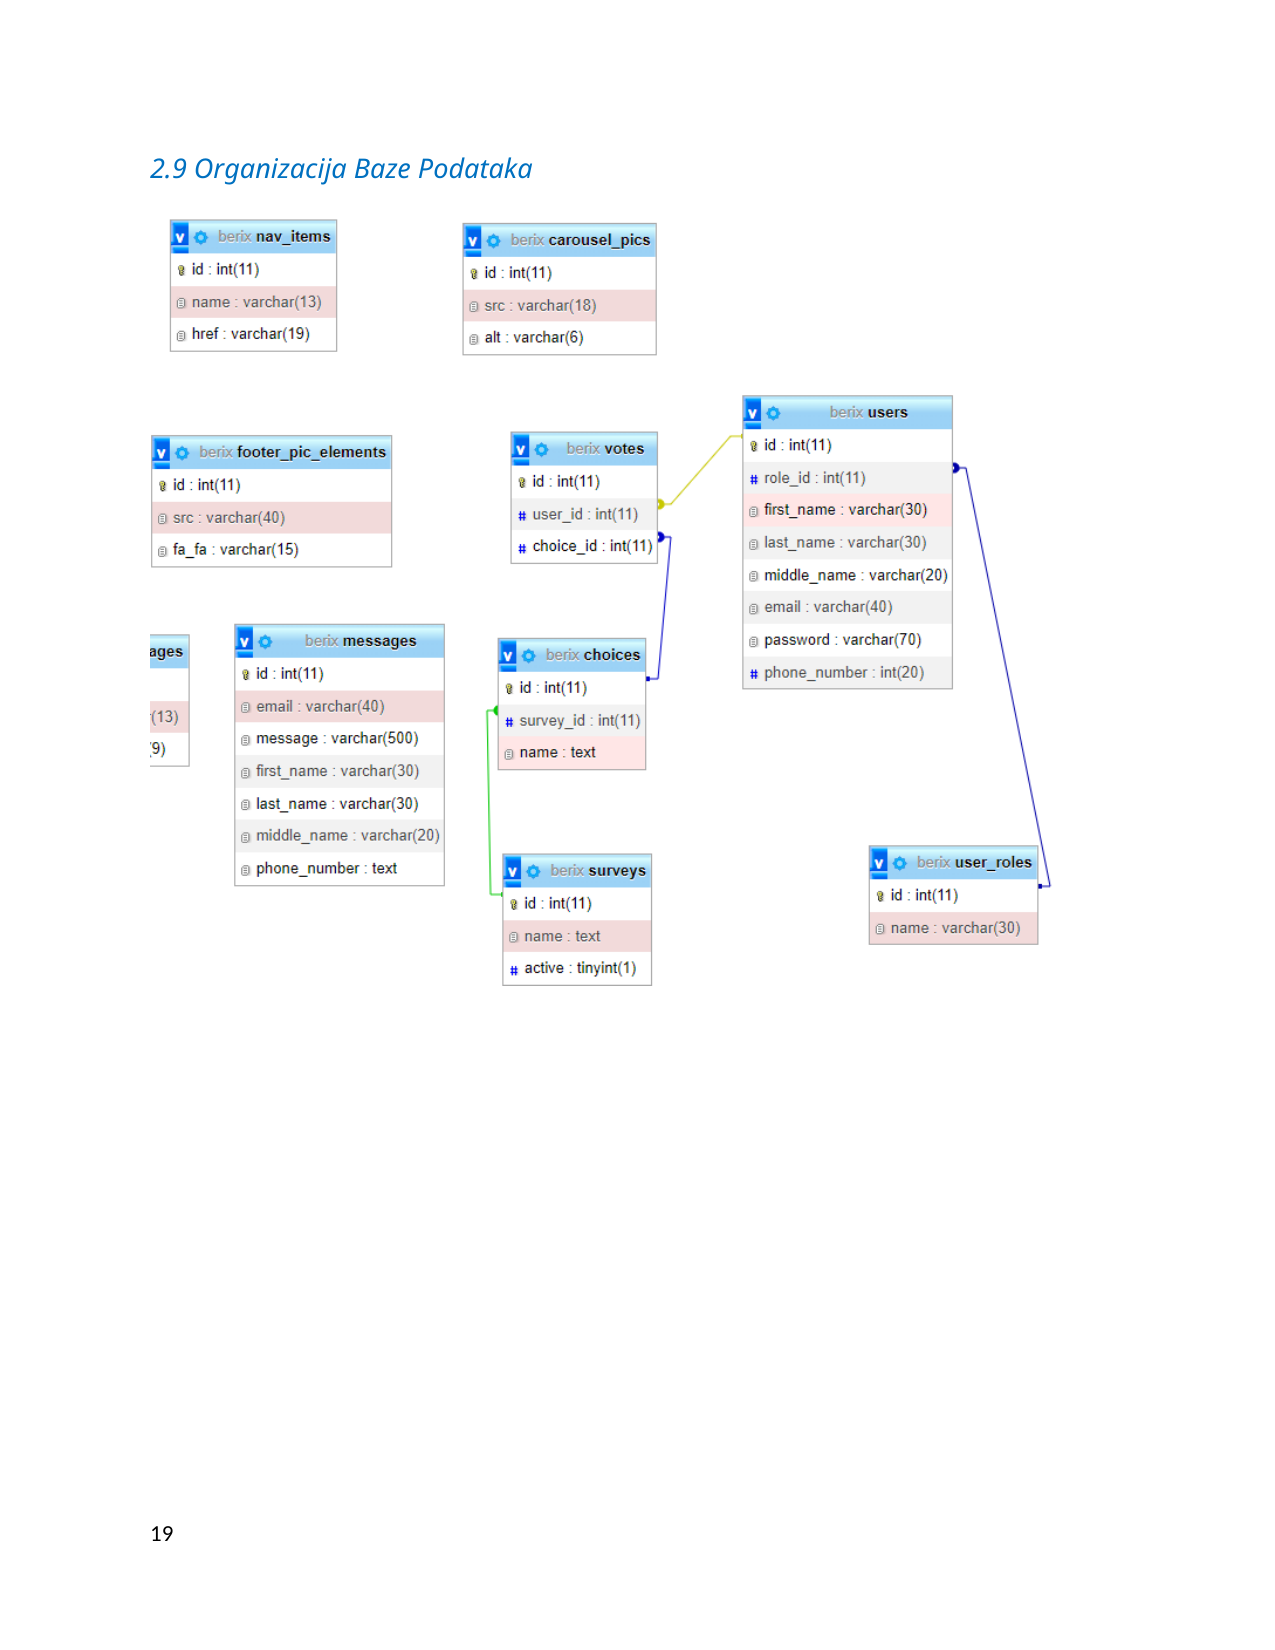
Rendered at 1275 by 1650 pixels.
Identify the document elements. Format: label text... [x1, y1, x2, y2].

subtitle 2.9 Organizacija Baze Podataka [150, 150, 1125, 187]
picture [150, 189, 1124, 986]
